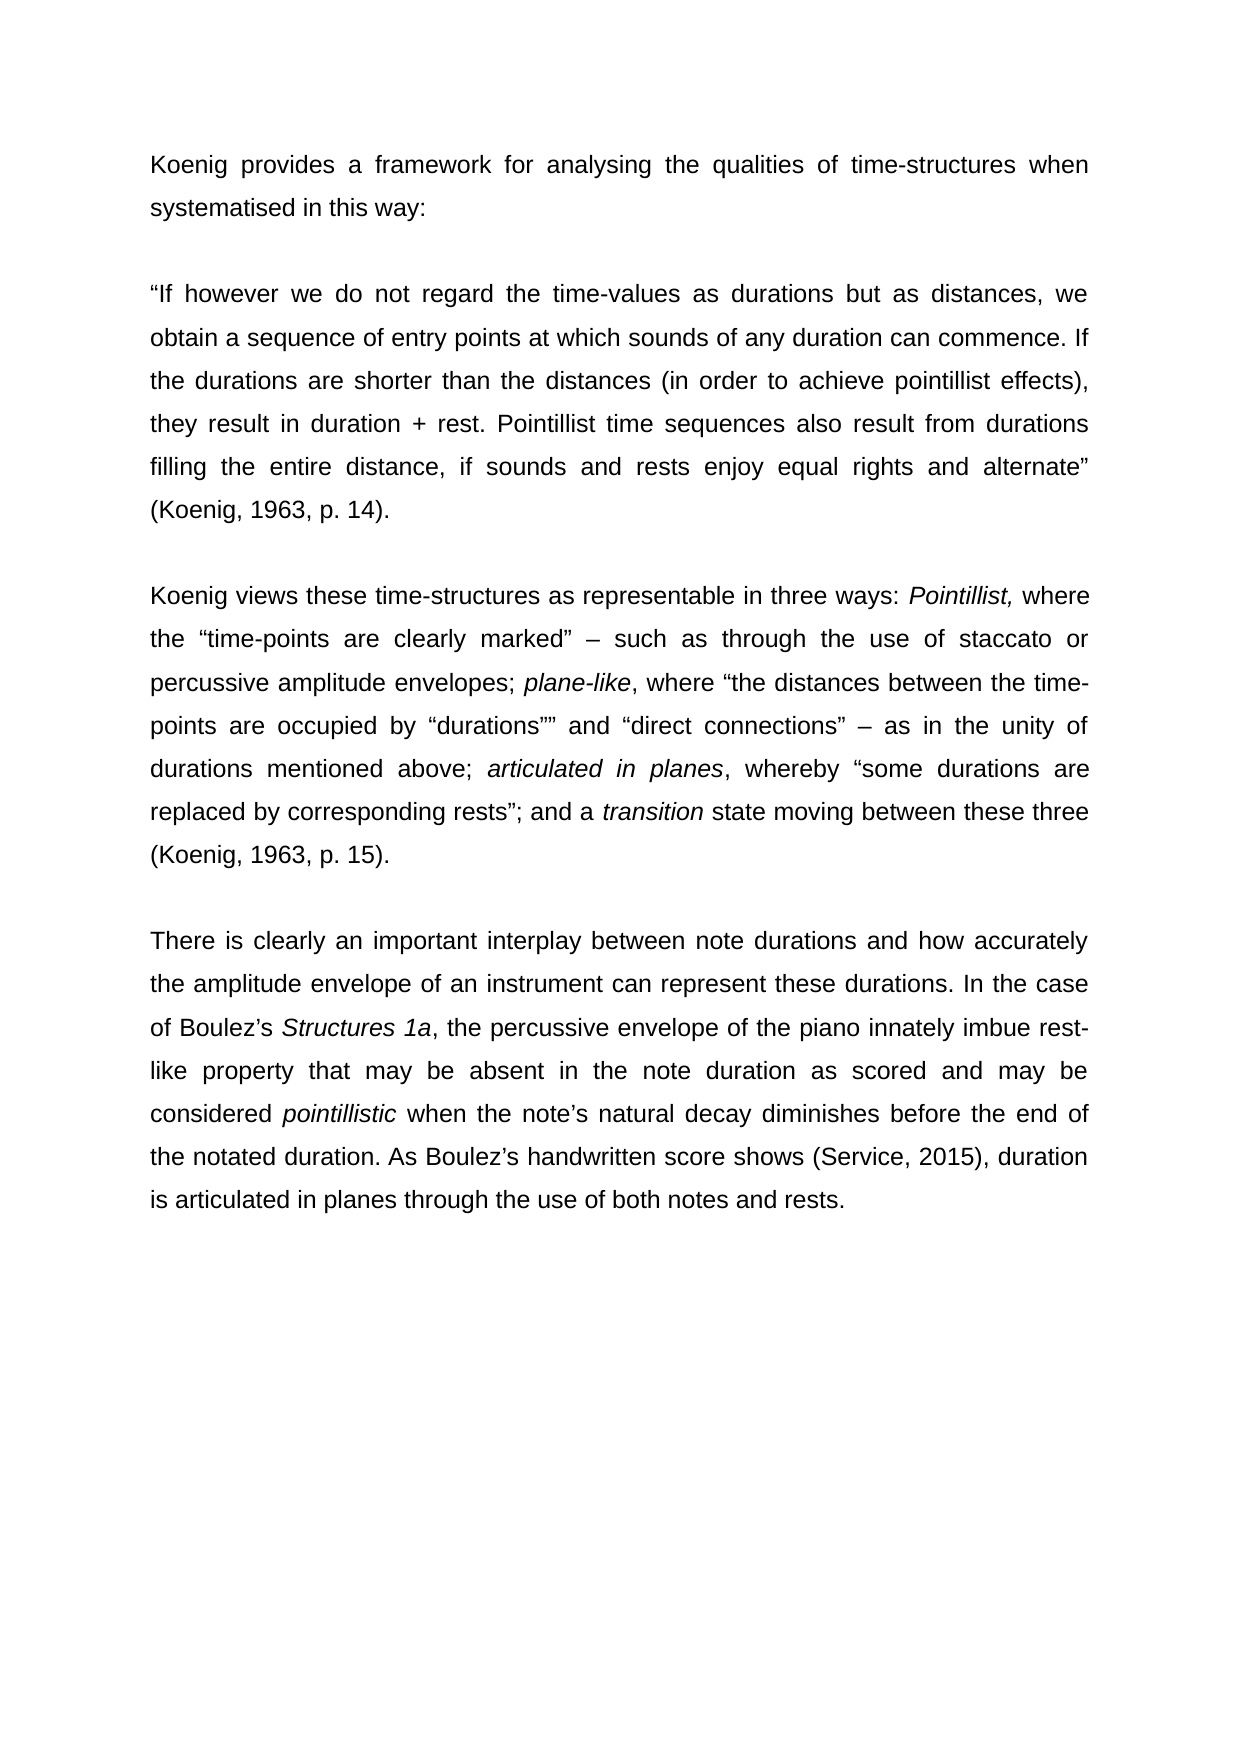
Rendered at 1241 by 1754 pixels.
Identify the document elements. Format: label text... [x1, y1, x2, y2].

text There is clearly an important interplay between note durations and how accurately the amplitude envelope of an instrument can represent these durations. In the case of Boulez’s Structures 1a, the percussive envelope of the piano innately imbue rest-like property that may be absent in the note duration as scored and may be considered pointillistic when the note’s natural decay diminishes before the end of the notated duration. As Boulez’s handwritten score shows (Service, 2015), duration is articulated in planes through the use of both notes and rests. [150, 926, 1090, 1214]
text Koenig views these time-structures as representable in three ways: Pointillist, where the “time-points are clearly marked” – such as through the use of staccato or percussive amplitude envelopes; plane-like, where “the distances between the time-points are occupied by “durations”” and “direct connections” – as in the unity of durations mentioned above; articulated in planes, whereby “some durations are replaced by corresponding rests”; and a transition state moving between these three (Koenig, 1963, p. 15). [150, 581, 1090, 869]
text “If however we do not regard the time-values as durations but as distances, we obtain a sequence of entry points at which sounds of any duration can commence. If the durations are shorter than the distances (in order to achieve pointillist effects), they result in duration + rest. Pointillist time sequences also result from durations filling the entire distance, if sounds and rests enjoy equal rights and alternate” (Koenig, 1963, p. 14). [150, 279, 1090, 524]
text Koenig provides a framework for analysing the qualities of time-structures when systematised in this way: [150, 150, 1090, 222]
